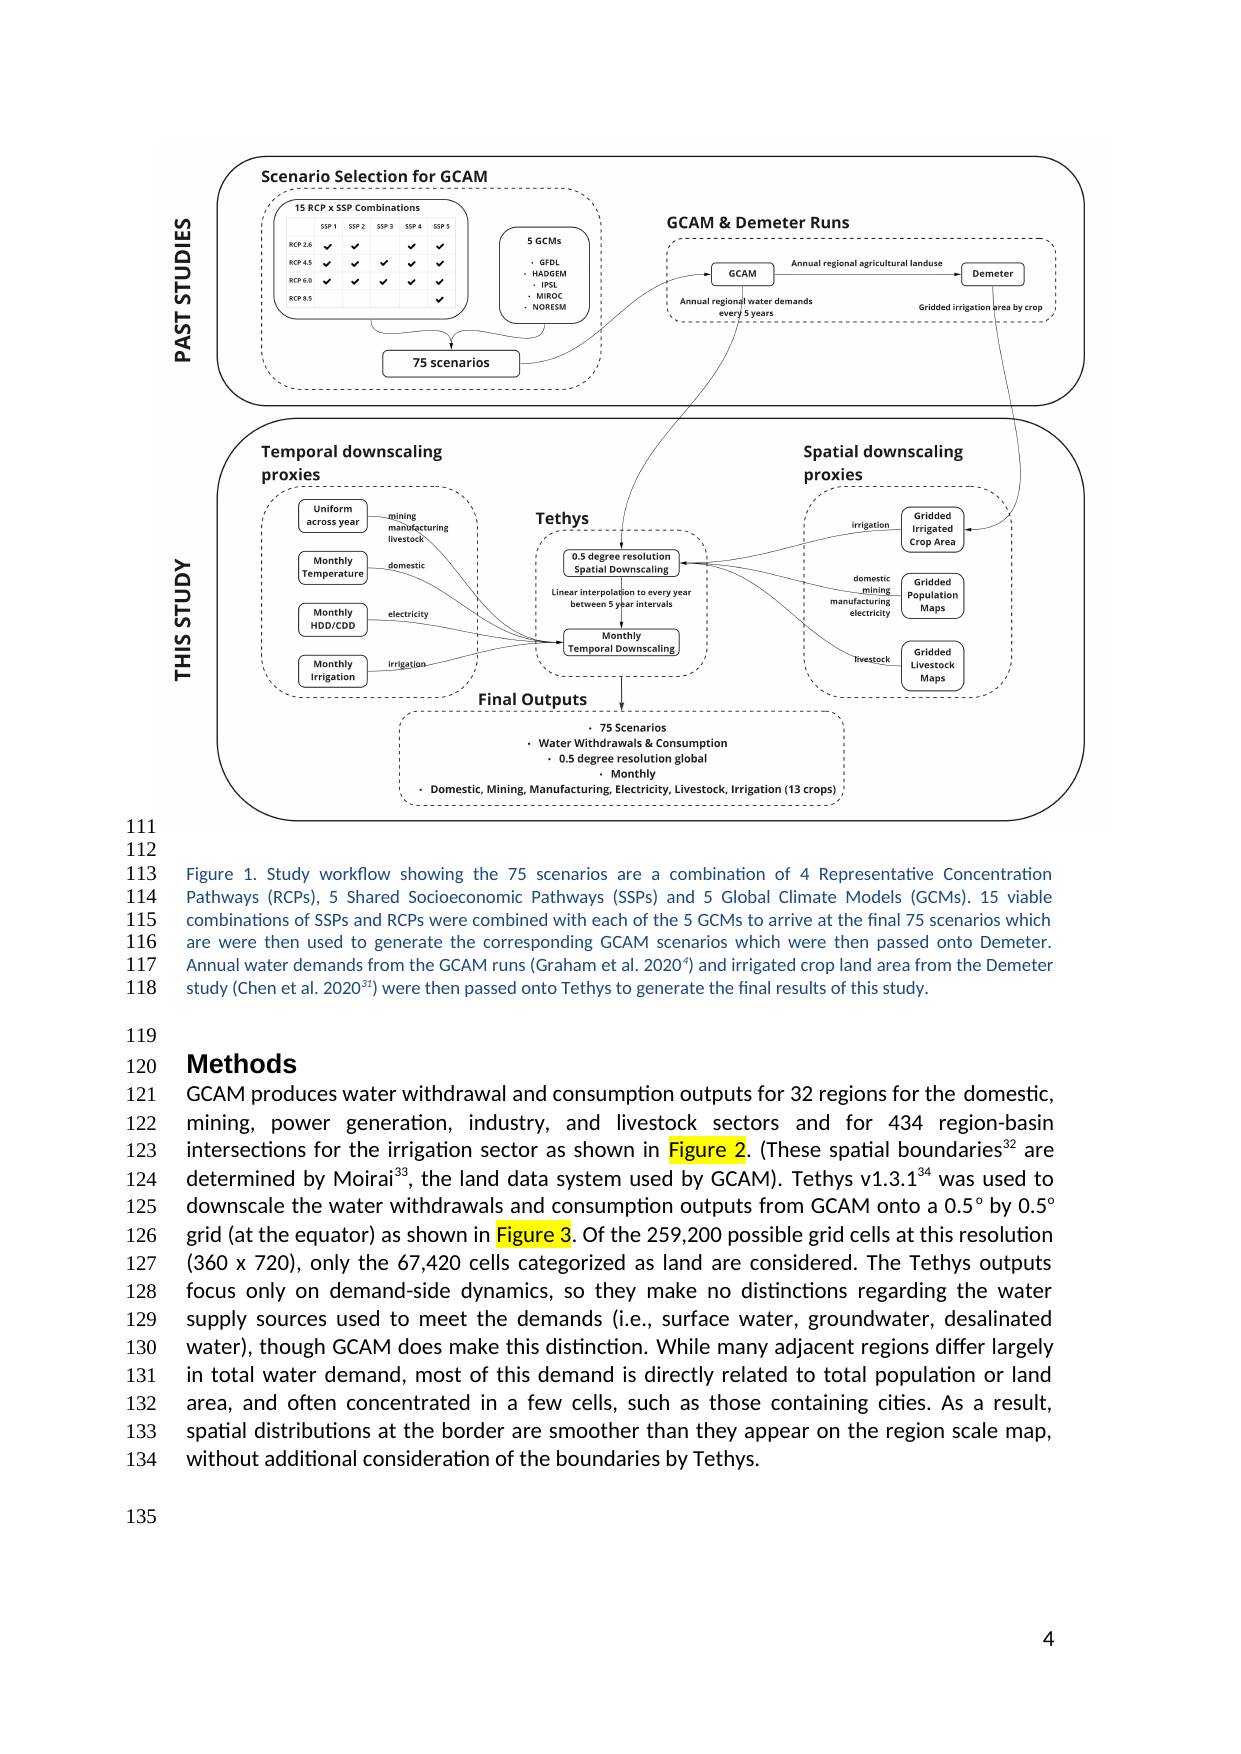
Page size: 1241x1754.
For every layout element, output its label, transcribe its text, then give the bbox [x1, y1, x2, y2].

picture [157, 141, 1112, 834]
text GCAM produces water withdrawal and consumption outputs for 32 regions for the domestic, mining, power generation, industry, and livestock sectors and for 434 region-basin intersections for the irrigation sector as shown in . (These spatial boundaries32 are determined by Moirai33, the land data system used by GCAM). Tethys v1.3.134 was used to downscale the water withdrawals and consumption outputs from GCAM onto a 0.5o by 0.5o grid (at the equator) as shown in . Of the 259,200 possible grid cells at this resolution (360 x 720), only the 67,420 cells categorized as land are considered. The Tethys outputs focus only on demand-side dynamics, so they make no distinctions regarding the water supply sources used to meet the demands (i.e., surface water, groundwater, desalinated water), though GCAM does make this distinction. While many adjacent regions differ largely in total water demand, most of this demand is directly related to total population or land area, and often concentrated in a few cells, such as those containing cities. As a result, spatial distributions at the border are smoother than they appear on the region scale map, without additional consideration of the boundaries by Tethys. [186, 1079, 1054, 1472]
subtitle Methods [186, 1048, 1054, 1079]
text Figure 1. Study workflow showing the 75 scenarios are a combination of 4 Representative Concentration Pathways (RCPs), 5 Shared Socioeconomic Pathways (SSPs) and 5 Global Climate Models (GCMs). 15 viable combinations of SSPs and RCPs were combined with each of the 5 GCMs to arrive at the final 75 scenarios which are were then used to generate the corresponding GCAM scenarios which were then passed onto Demeter. Annual water demands from the GCAM runs (Graham et al. 20204) and irrigated crop land area from the Demeter study (Chen et al. 202031) were then passed onto Tethys to generate the final results of this study. [186, 862, 1054, 999]
